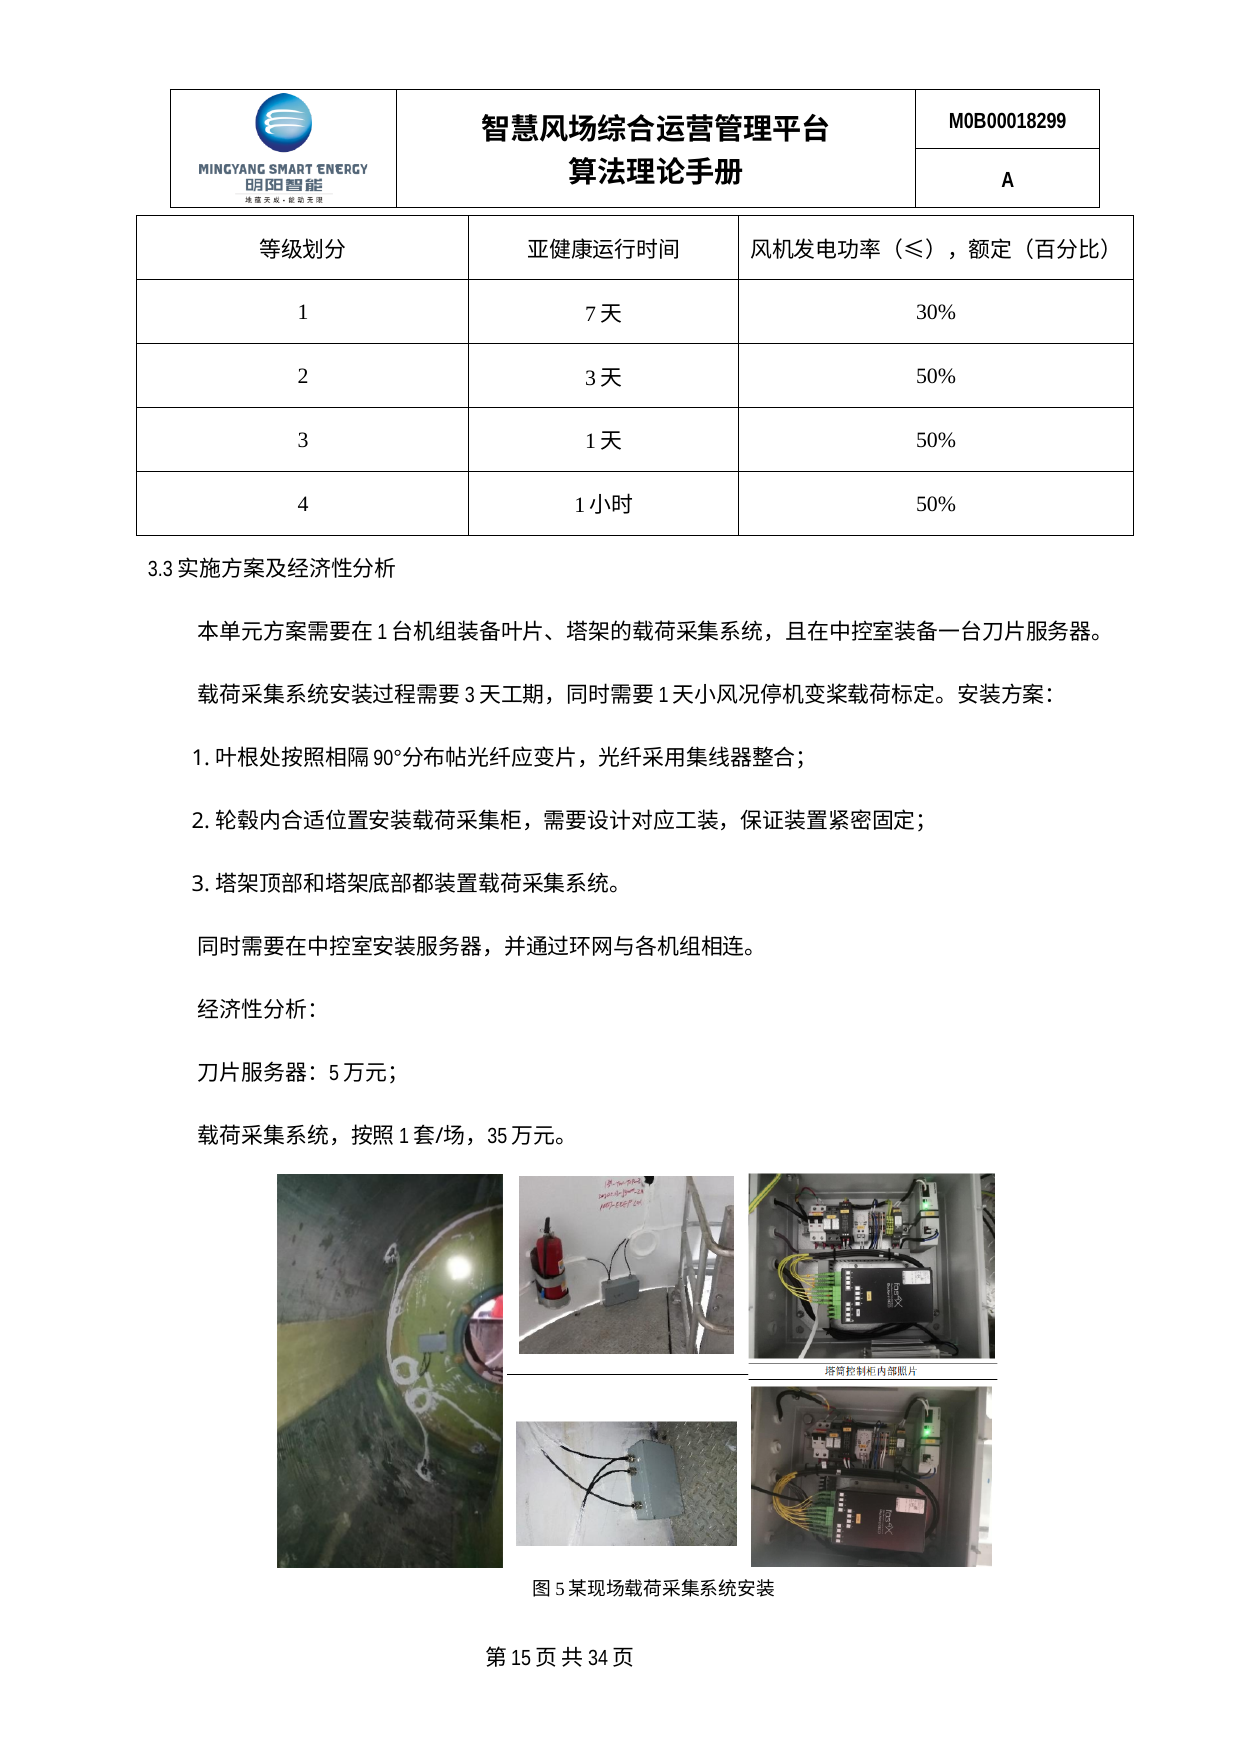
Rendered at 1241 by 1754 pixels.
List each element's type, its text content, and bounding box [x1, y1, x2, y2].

picture [272, 1171, 998, 1568]
list 轮毂内合适位置安装载荷采集柜，需要设计对应工装，保证装置紧密固定； [148, 787, 1122, 850]
text 载荷采集系统，按照1套/场，35万元。 [148, 1102, 1122, 1165]
table_cell 30% [739, 280, 1133, 343]
table_header 等级划分 [137, 216, 468, 279]
list 叶根处按照相隔90°分布帖光纤应变片，光纤采用集线器整合； [148, 724, 1122, 787]
table_cell 4 [137, 472, 468, 535]
text 经济性分析： [148, 976, 1122, 1039]
table_cell 1小时 [469, 472, 738, 535]
table_cell 1 [137, 280, 468, 343]
table_cell 50% [739, 344, 1133, 407]
table_header 风机发电功率（≤），额定（百分比） [739, 216, 1133, 279]
table_cell 3天 [469, 344, 738, 407]
table_cell 2 [137, 344, 468, 407]
table_cell 7天 [469, 280, 738, 343]
picture [199, 93, 368, 203]
text 载荷采集系统安装过程需要3天工期，同时需要1天小风况停机变桨载荷标定。安装方案： [148, 662, 1122, 724]
text 本单元方案需要在1台机组装备叶片、塔架的载荷采集系统，且在中控室装备一台刀片服务器。 [148, 599, 1122, 662]
table_cell 1天 [469, 408, 738, 471]
table_cell 50% [739, 472, 1133, 535]
table_cell 3 [137, 408, 468, 471]
table_header 亚健康运行时间 [469, 216, 738, 279]
table_cell 50% [739, 408, 1133, 471]
list 塔架顶部和塔架底部都装置载荷采集系统。 [148, 850, 1122, 913]
subtitle 3.3 实施方案及经济性分析 [148, 536, 1122, 599]
text 同时需要在中控室安装服务器，并通过环网与各机组相连。 [148, 913, 1122, 976]
text 图5某现场载荷采集系统安装 [148, 1574, 1122, 1601]
text 刀片服务器：5万元； [148, 1039, 1122, 1102]
